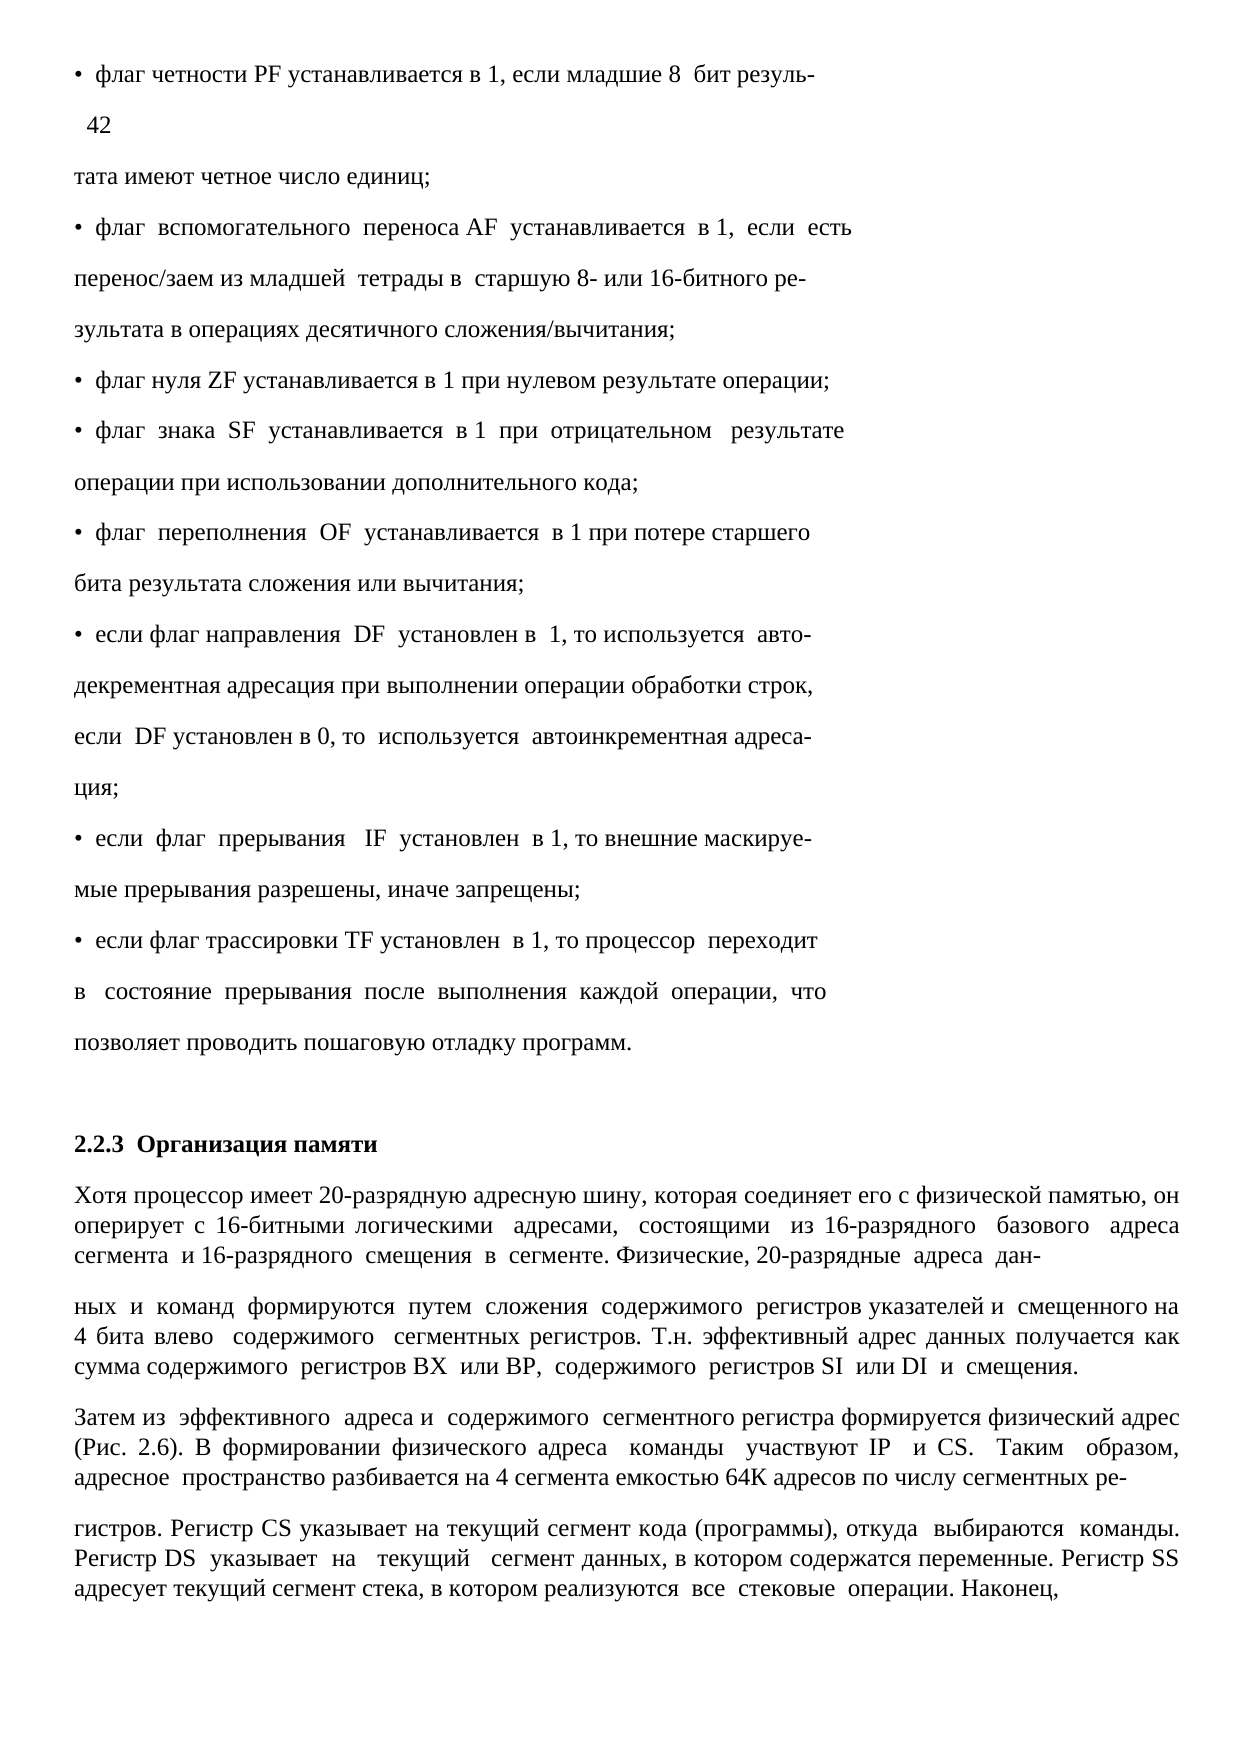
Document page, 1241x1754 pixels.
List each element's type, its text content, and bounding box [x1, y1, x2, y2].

text • если флаг трассировки TF установлен в 1, то процессор переходит [74, 925, 1181, 954]
text тата имеют четное число единиц; [74, 161, 1181, 190]
text • флаг вспомогательного переноса AF устанавливается в 1, если есть [74, 212, 1181, 241]
text ция; [74, 772, 1181, 801]
text • флаг четности PF устанавливается в 1, если младшие 8 бит резуль- [74, 59, 1181, 88]
text 42 [74, 110, 1181, 139]
text Хотя процессор имеет 20-разрядную адресную шину, которая соединяет его с физической памятью, он оперирует с 16-битными логическими адресами, состоящими из 16-разрядного базового адреса сегмента и 16-разрядного смещения в сегменте. Физические, 20-разрядные адреса дан- [74, 1180, 1181, 1269]
text 2.2.3 Организация памяти [74, 1129, 1181, 1157]
text Затем из эффективного адреса и содержимого сегментного регистра формируется физический адрес (Рис. 2.6). В формировании физического адреса команды участвуют IP и CS. Таким образом, адресное пространство разбивается на 4 сегмента емкостью 64К адресов по числу сегментных ре- [74, 1402, 1181, 1491]
text ных и команд формируются путем сложения содержимого регистров указателей и смещенного на 4 бита влево содержимого сегментных регистров. Т.н. эффективный адрес данных получается как сумма содержимого регистров BX или BP, содержимого регистров SI или DI и смещения. [74, 1291, 1181, 1380]
text перенос/заем из младшей тетрады в старшую 8- или 16-битного ре- [74, 263, 1181, 292]
text операции при использовании дополнительного кода; [74, 467, 1181, 495]
text мые прерывания разрешены, иначе запрещены; [74, 874, 1181, 903]
text • флаг знака SF устанавливается в 1 при отрицательном результате [74, 416, 1181, 444]
text • если флаг прерывания IF установлен в 1, то внешние маскируе- [74, 823, 1181, 852]
text бита результата сложения или вычитания; [74, 568, 1181, 597]
text зультата в операциях десятичного сложения/вычитания; [74, 314, 1181, 342]
text • если флаг направления DF установлен в 1, то используется авто- [74, 619, 1181, 648]
text • флаг нуля ZF устанавливается в 1 при нулевом результате операции; [74, 365, 1181, 393]
text • флаг переполнения OF устанавливается в 1 при потере старшего [74, 517, 1181, 546]
text позволяет проводить пошаговую отладку программ. [74, 1027, 1181, 1056]
text если DF установлен в 0, то используется автоинкрементная адреса- [74, 721, 1181, 750]
text в состояние прерывания после выполнения каждой операции, что [74, 976, 1181, 1005]
text декрементная адресация при выполнении операции обработки строк, [74, 670, 1181, 699]
text гистров. Регистр CS указывает на текущий сегмент кода (программы), откуда выбираются команды. Регистр DS указывает на текущий сегмент данных, в котором содержатся переменные. Регистр SS адресует текущий сегмент стека, в котором реализуются все стековые операции. Наконец, [74, 1513, 1181, 1602]
